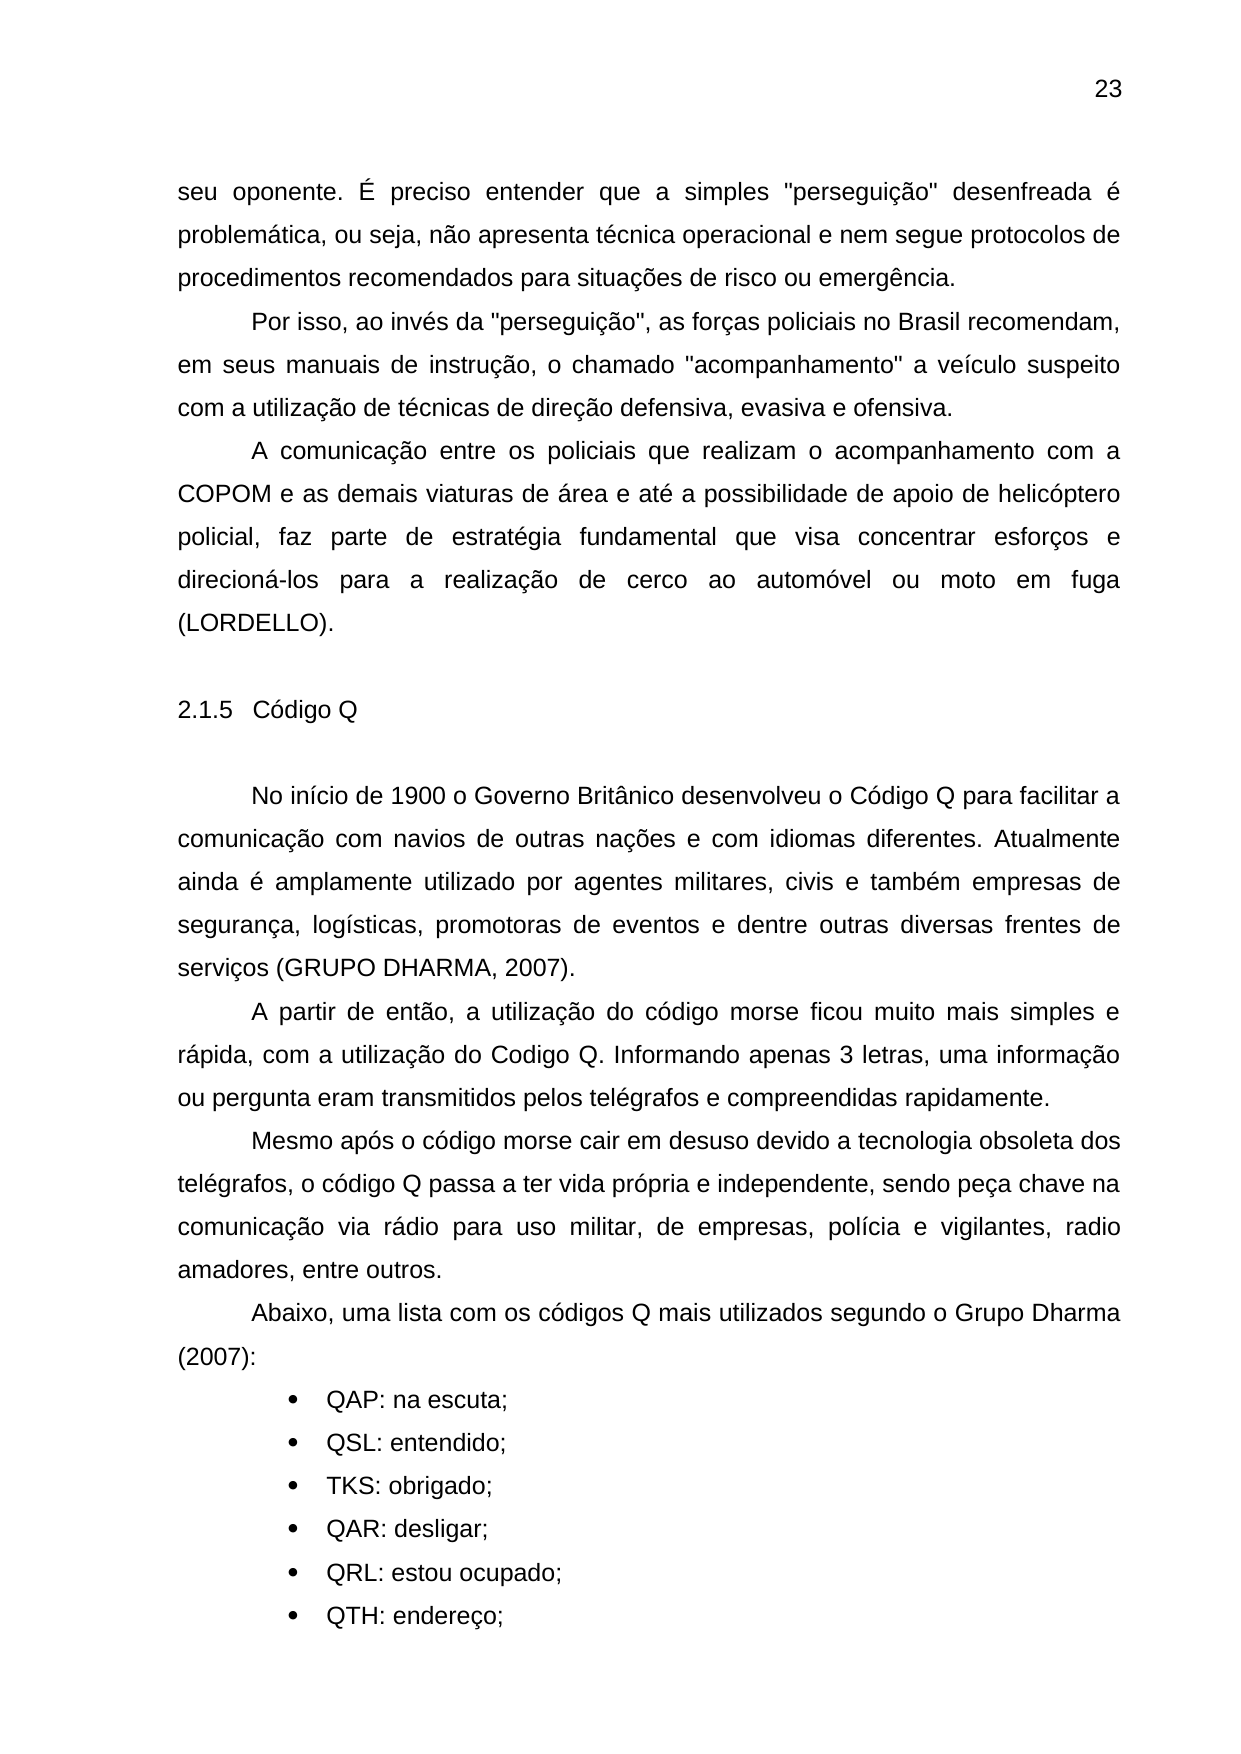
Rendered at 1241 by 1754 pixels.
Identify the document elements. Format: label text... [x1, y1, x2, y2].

list QSL: entendido; [288, 1428, 1122, 1457]
text A partir de então, a utilização do código morse ficou muito mais simples e rápida, com a utilização do Codigo Q. Informando apenas 3 letras, uma informação ou pergunta eram transmitidos pelos telégrafos e compreendidas rapidamente. [177, 997, 1122, 1112]
subtitle Código Q [177, 695, 1122, 723]
list QRL: estou ocupado; [288, 1558, 1122, 1586]
list QTH: endereço; [288, 1601, 1122, 1630]
text Abaixo, uma lista com os códigos Q mais utilizados segundo o Grupo Dharma (2007): [177, 1298, 1122, 1370]
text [177, 177, 1122, 292]
text Mesmo após o código morse cair em desuso devido a tecnologia obsoleta dos telégrafos, o código Q passa a ter vida própria e independente, sendo peça chave na comunicação via rádio para uso militar, de empresas, polícia e vigilantes, radio amadores, entre outros. [177, 1126, 1122, 1284]
list TKS: obrigado; [288, 1471, 1122, 1500]
list QAP: na escuta; [288, 1385, 1122, 1413]
text No início de 1900 o Governo Britânico desenvolveu o Código Q para facilitar a comunicação com navios de outras nações e com idiomas diferentes. Atualmente ainda é amplamente utilizado por agentes militares, civis e também empresas de segurança, logísticas, promotoras de eventos e dentre outras diversas frentes de serviços (GRUPO DHARMA, 2007). [177, 781, 1122, 982]
text A comunicação entre os policiais que realizam o acompanhamento com a COPOM e as demais viaturas de área e até a possibilidade de apoio de helicóptero policial, faz parte de estratégia fundamental que visa concentrar esforços e direcioná-los para a realização de cerco ao automóvel ou moto em fuga . [177, 436, 1122, 637]
text Por isso, ao invés da "perseguição", as forças policiais no Brasil recomendam, em seus manuais de instrução, o chamado "acompanhamento" a veículo suspeito com a utilização de técnicas de direção defensiva, evasiva e ofensiva. [177, 307, 1122, 422]
list QAR: desligar; [288, 1514, 1122, 1543]
